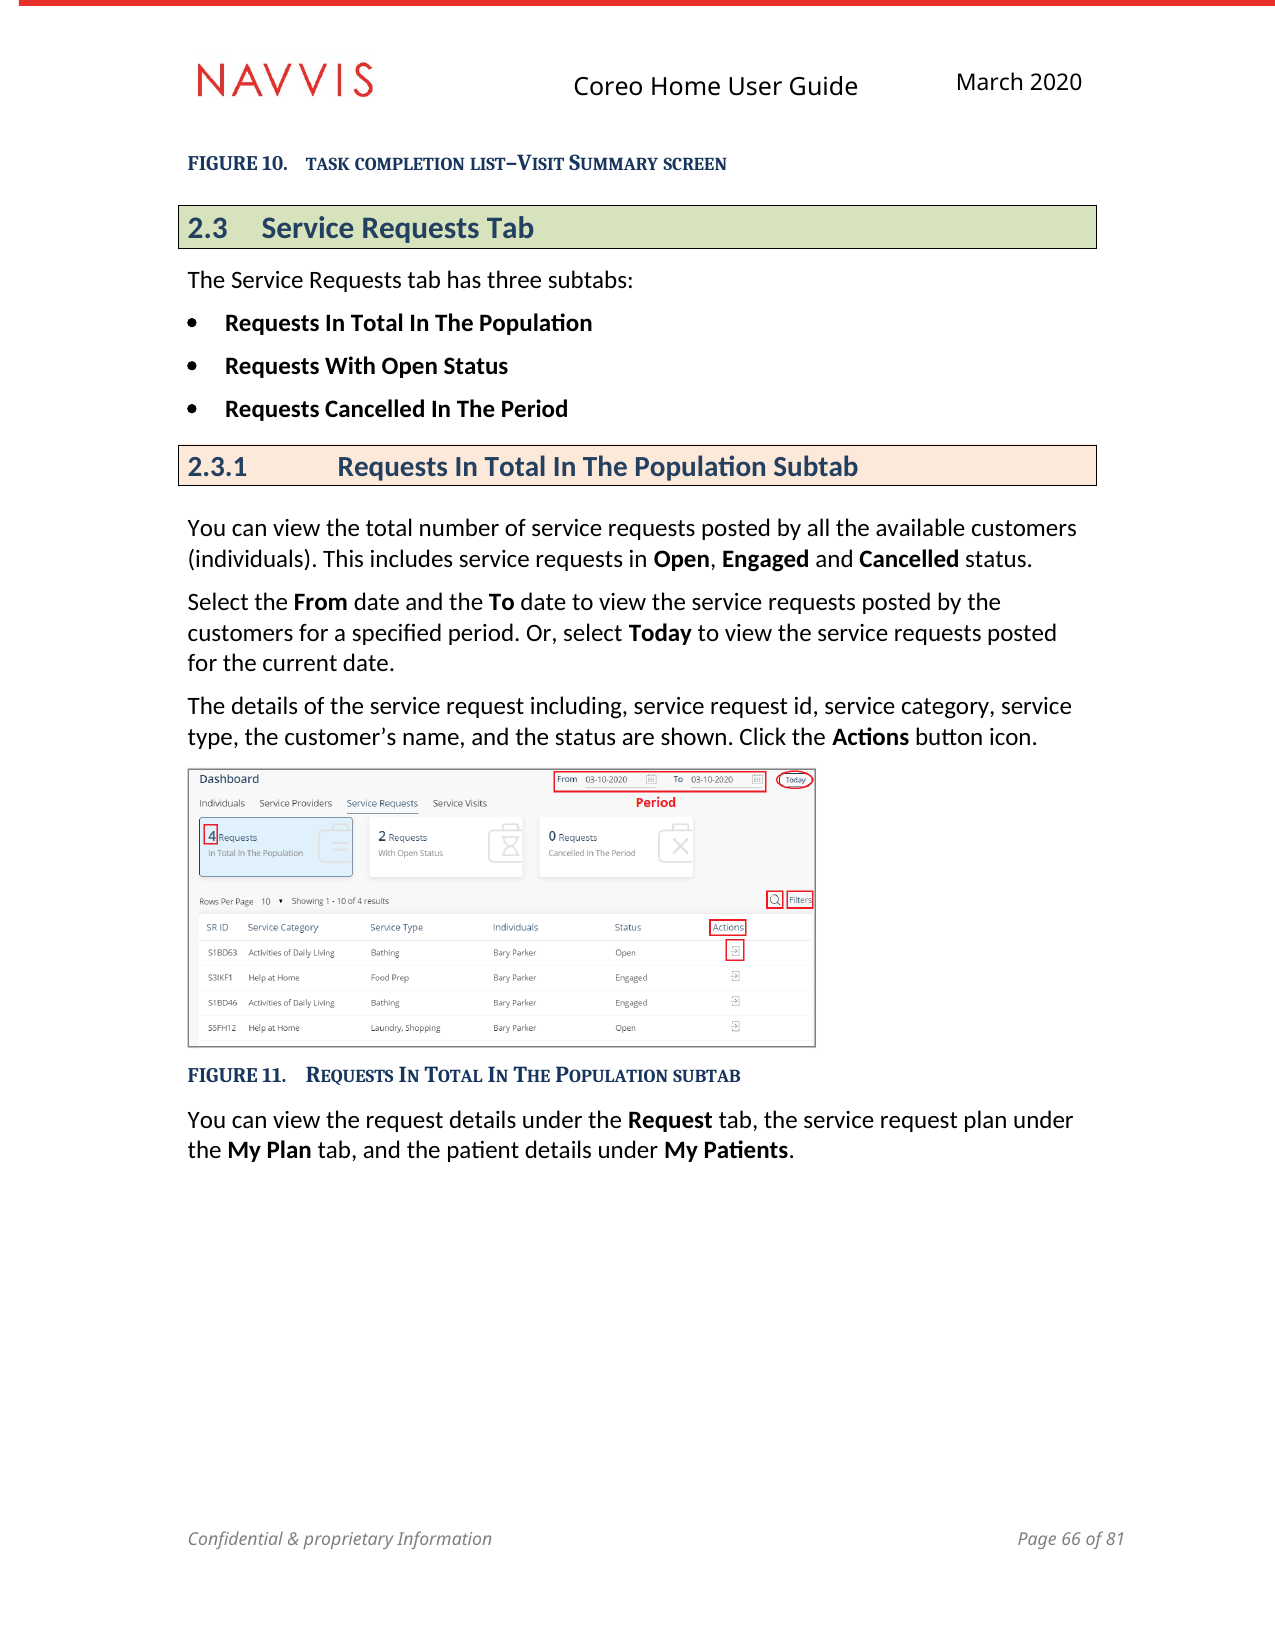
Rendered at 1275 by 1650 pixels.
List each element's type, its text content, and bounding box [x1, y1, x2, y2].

subtitle Requests In Total In The Population Subtab [179, 446, 1096, 485]
picture [187, 767, 817, 1049]
text Requests In Total In The Population subtab [187, 1061, 1087, 1088]
list Requests Cancelled In The Period [187, 393, 1087, 424]
list Requests In Total In The Population [187, 307, 1087, 338]
list Requests With Open Status [187, 350, 1087, 381]
text You can view the request details under the Request tab, the service request plan under the My Plan tab, and the patient details under My Patients. [187, 1104, 1087, 1165]
text You can view the total number of service requests posted by all the available customers (individuals). This includes service requests in Open, Engaged and Cancelled status. [187, 513, 1087, 574]
text The Service Requests tab has three subtabs: [187, 264, 1087, 295]
subtitle Service Requests Tab [179, 206, 1096, 248]
picture [187, 55, 383, 104]
text The details of the service request including, service request id, service category, service type, the customer’s name, and the status are shown. Click the Actions button icon. [187, 690, 1087, 751]
text task completion list–Visit Summary screen [187, 150, 1087, 176]
text Select the From date and the To date to view the service requests posted by the customers for a specified period. Or, select Today to view the service requests posted for the current date. [187, 586, 1087, 678]
